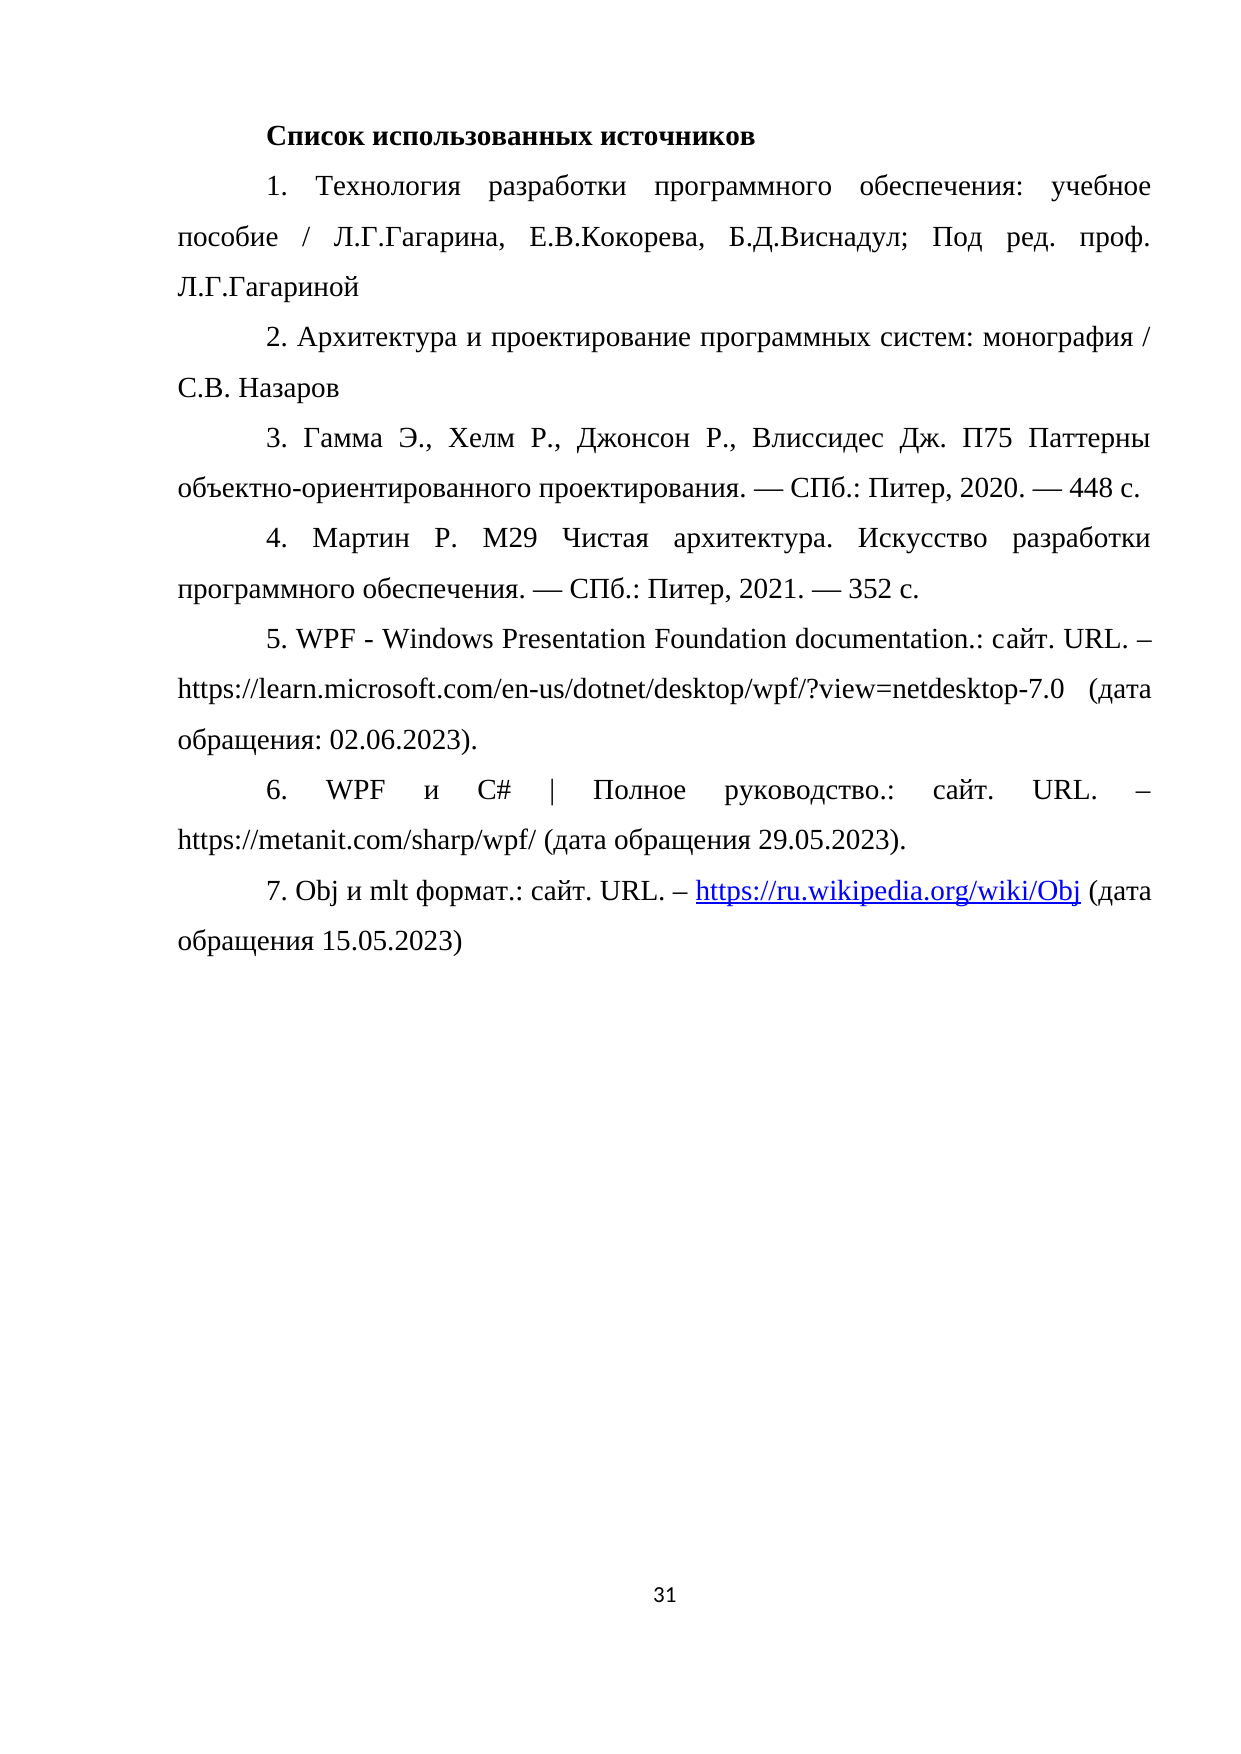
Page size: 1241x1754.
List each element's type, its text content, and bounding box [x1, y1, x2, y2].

text 5. WPF - Windows Presentation Foundation documentation.: cайт. URL. – https://learn.microsoft.com/en-us/dotnet/desktop/wpf/?view=netdesktop-7.0 (дата обращения: 02.06.2023). [177, 621, 1152, 755]
text 6. WPF и C# | Полное руководство.: сайт. URL. – https://metanit.com/sharp/wpf/ (дата обращения 29.05.2023). [177, 772, 1152, 856]
text 4. Мартин Р. М29 Чистая архитектура. Искусство разработки программного обеспечения. — СПб.: Питер, 2021. — 352 с. [177, 521, 1152, 604]
subtitle Список использованных источников [177, 118, 1152, 152]
text 1. Технология разработки программного обеспечения: учебное пособие / Л.Г.Гагарина, Е.В.Кокорева, Б.Д.Виснадул; Под ред. проф. Л.Г.Гагариной [177, 168, 1152, 303]
text 7. Obj и mlt формат.: сайт. URL. – https://ru.wikipedia.org/wiki/Obj (дата обращения 15.05.2023) [177, 873, 1152, 957]
text 2. Архитектура и проектирование программных систем: монография / С.В. Назаров [177, 319, 1152, 403]
text 3. Гамма Э., Хелм Р., Джонсон Р., Влиссидес Дж. П75 Паттерны объектно-ориентированного проектирования. — СПб.: Питер, 2020. — 448 с. [177, 420, 1152, 504]
